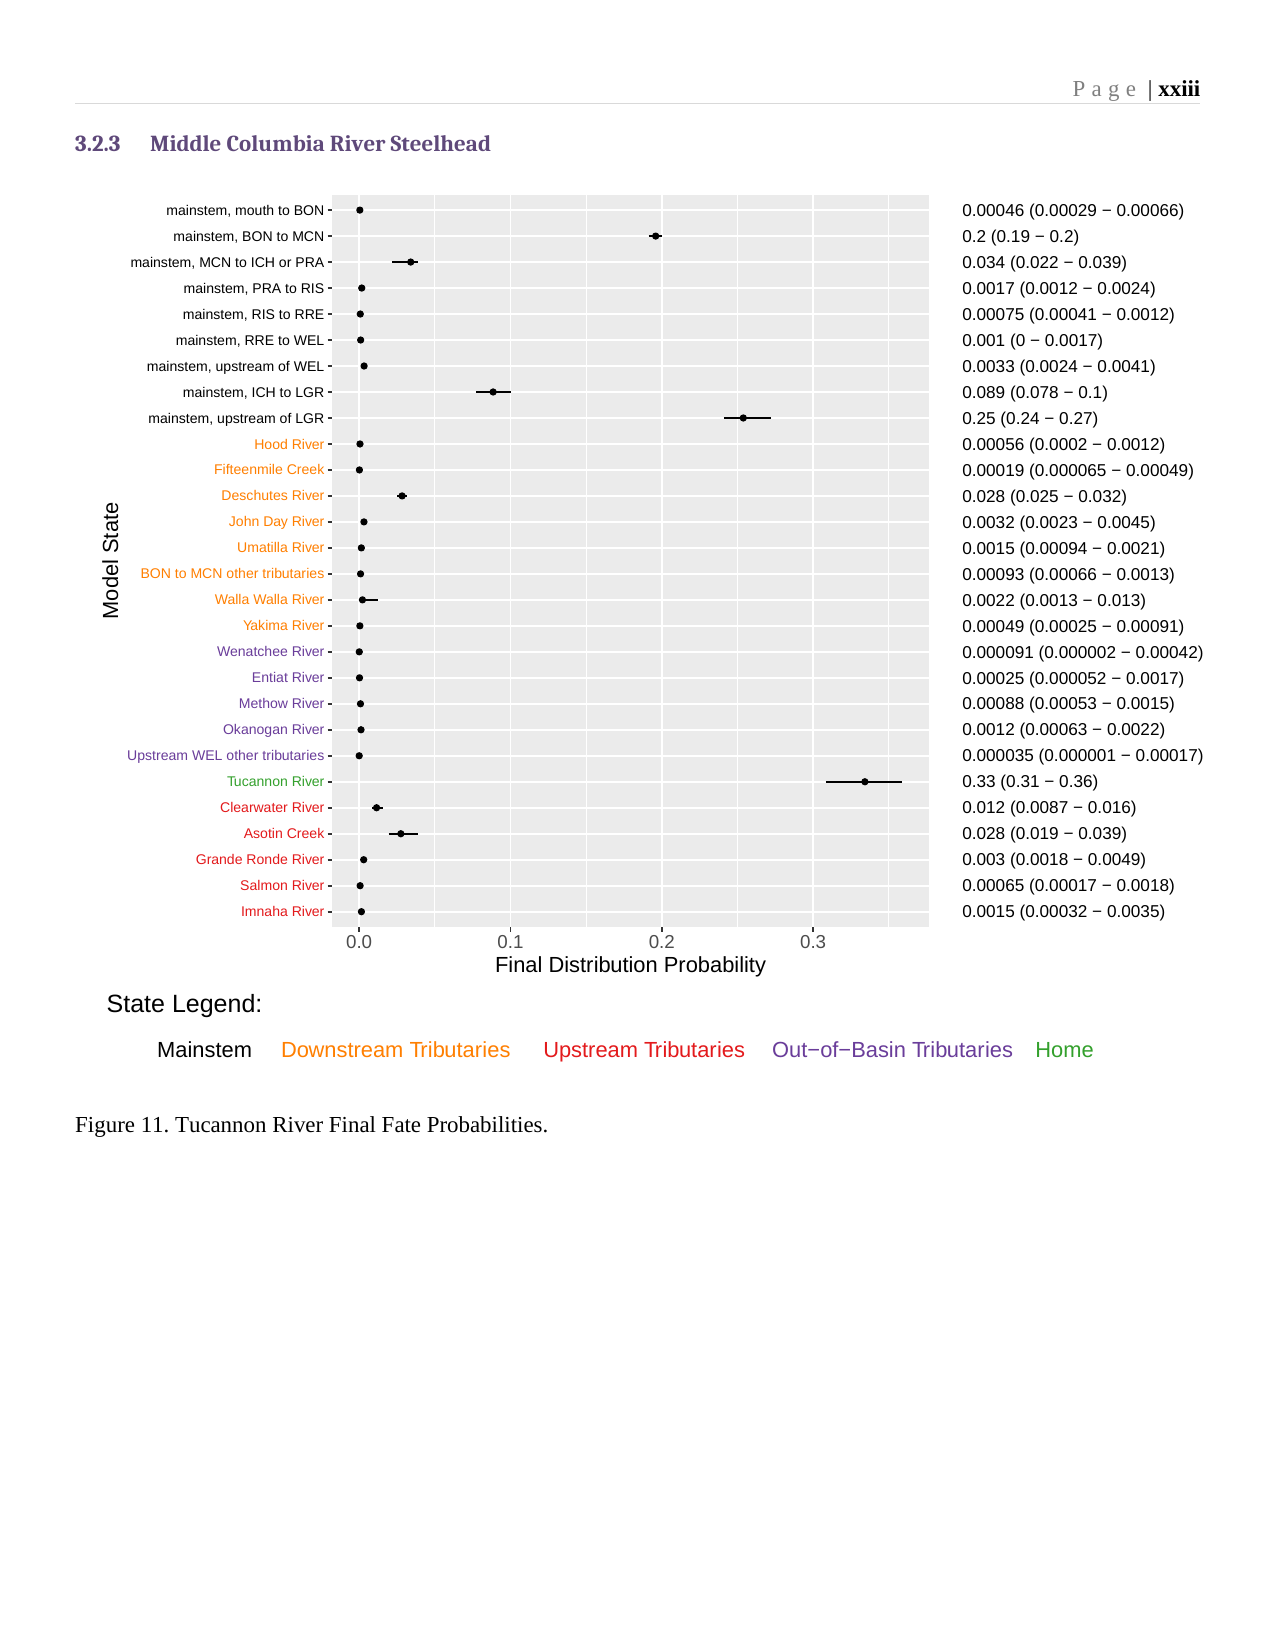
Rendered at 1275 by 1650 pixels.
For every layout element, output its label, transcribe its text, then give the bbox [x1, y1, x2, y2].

subtitle Middle Columbia River Steelhead [75, 131, 1200, 157]
